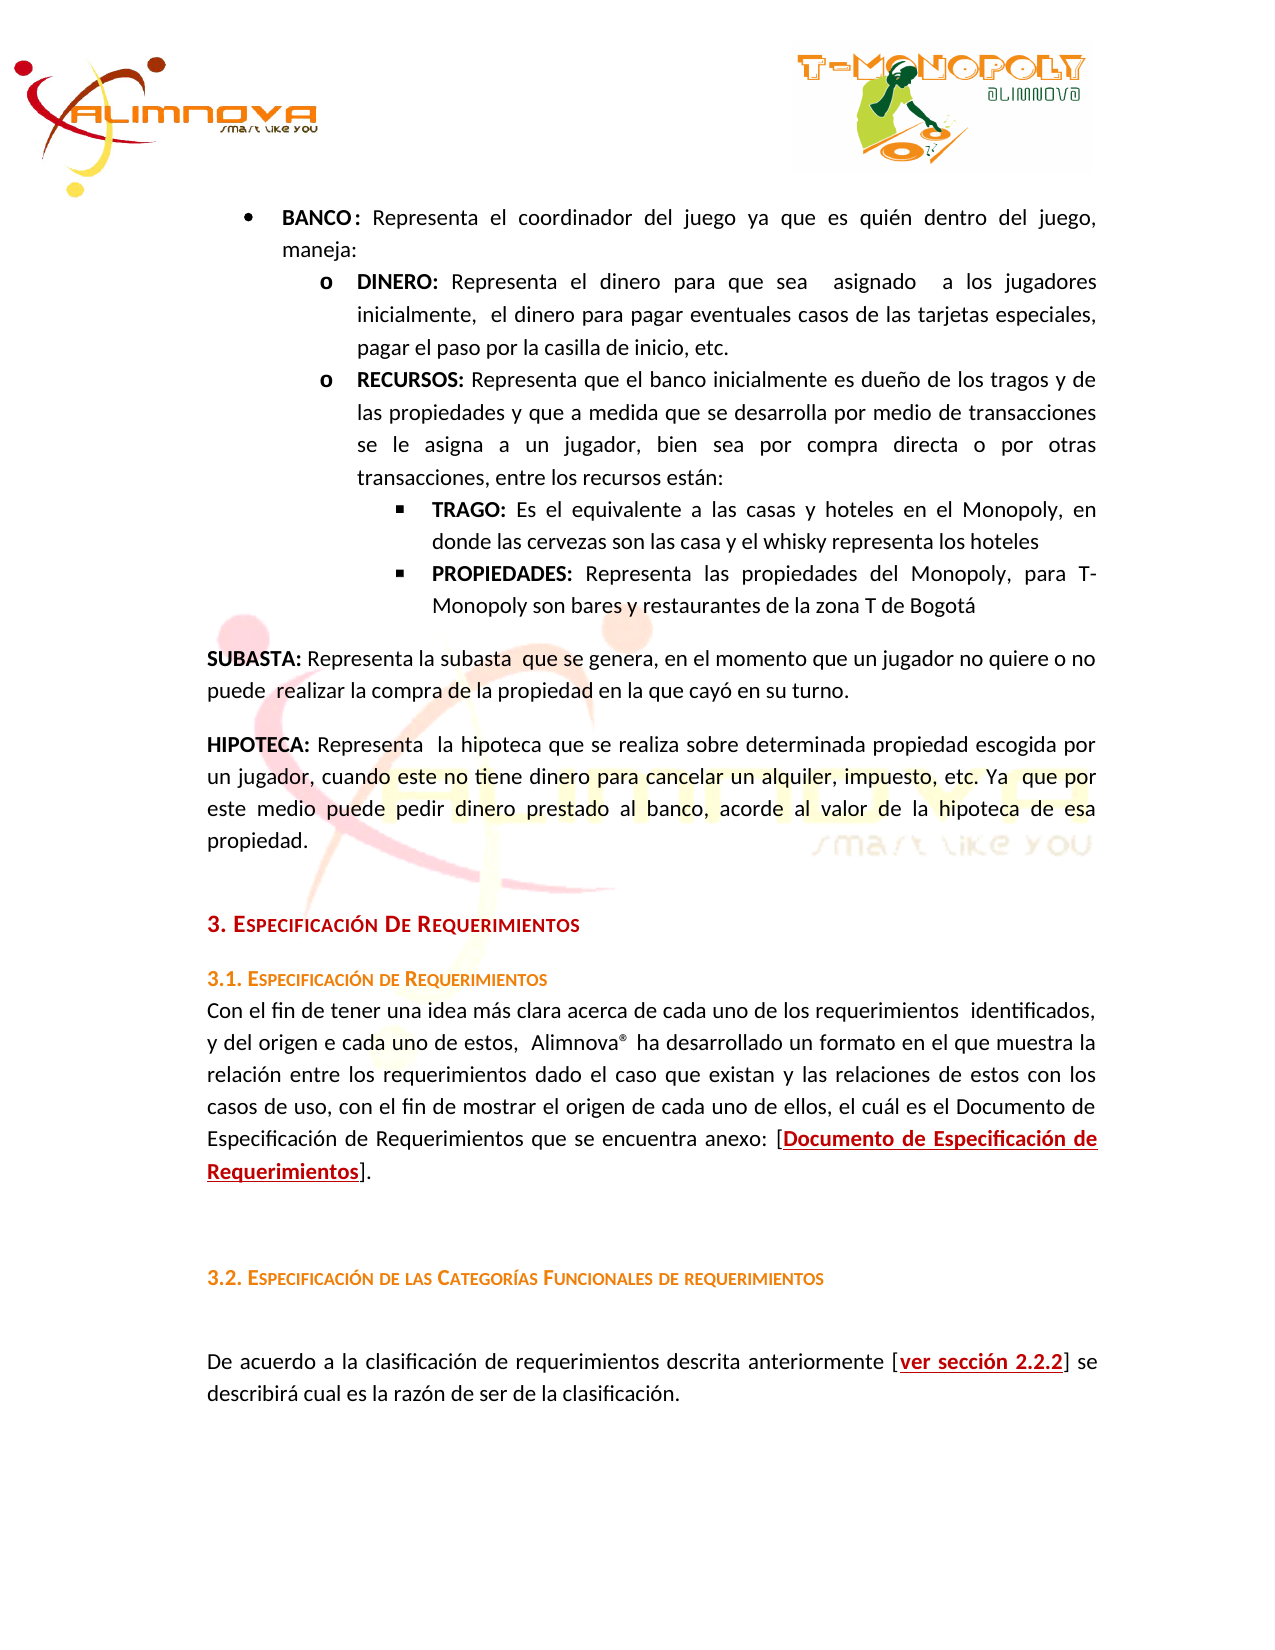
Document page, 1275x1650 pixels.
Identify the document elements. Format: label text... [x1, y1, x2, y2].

list RECURSOS: Representa que el banco inicialmente es dueño de los tragos y de las propiedades y que a medida que se desarrolla por medio de transacciones se le asigna a un jugador, bien sea por compra directa o por otras transacciones, entre los recursos están: [319, 365, 1098, 491]
list DINERO: Representa el dinero para que sea asignado a los jugadores inicialmente, el dinero para pagar eventuales casos de las tarjetas especiales, pagar el paso por la casilla de inicio, etc. [319, 267, 1098, 361]
text De acuerdo a la clasificación de requerimientos descrita anteriormente [ver sección 2.2.2] se describirá cual es la razón de ser de la clasificación. [207, 1347, 1098, 1408]
picture [792, 40, 1093, 173]
list BANCO : Representa el coordinador del juego ya que es quién dentro del juego, maneja: [244, 177, 1098, 263]
list TRAGO: Es el equivalente a las casas y hoteles en el Monopoly, en donde las cervezas son las casa y el whisky representa los hoteles [394, 495, 1098, 555]
subtitle 3.1. Especificación de Requerimientos [207, 964, 1098, 992]
text Con el fin de tener una idea más clara acerca de cada uno de los requerimientos identificados, y del origen e cada uno de estos, Alimnova® ha desarrollado un formato en el que muestra la relación entre los requerimientos dado el caso que existan y las relaciones de estos con los casos de uso, con el fin de mostrar el origen de cada uno de ellos, el cuál es el Documento de Especificación de Requerimientos que se encuentra anexo: [Documento de Especificación de Requerimientos]. [207, 996, 1098, 1185]
list PROPIEDADES: Representa las propiedades del Monopoly, para T-Monopoly son bares y restaurantes de la zona T de Bogotá [394, 559, 1098, 619]
text SUBASTA: Representa la subasta que se genera, en el momento que un jugador no quiere o no puede realizar la compra de la propiedad en la que cayó en su turno. [207, 644, 1098, 705]
subtitle 3.2. Especificación de las Categorías Funcionales de requerimientos [207, 1263, 1098, 1291]
text HIPOTECA: Representa la hipoteca que se realiza sobre determinada propiedad escogida por un jugador, cuando este no tiene dinero para cancelar un alquiler, impuesto, etc. Ya que por este medio puede pedir dinero prestado al banco, acorde al valor de la hipoteca de esa propiedad. [207, 730, 1098, 854]
subtitle 3. Especificación De Requerimientos [207, 908, 1098, 939]
picture [10, 55, 319, 199]
